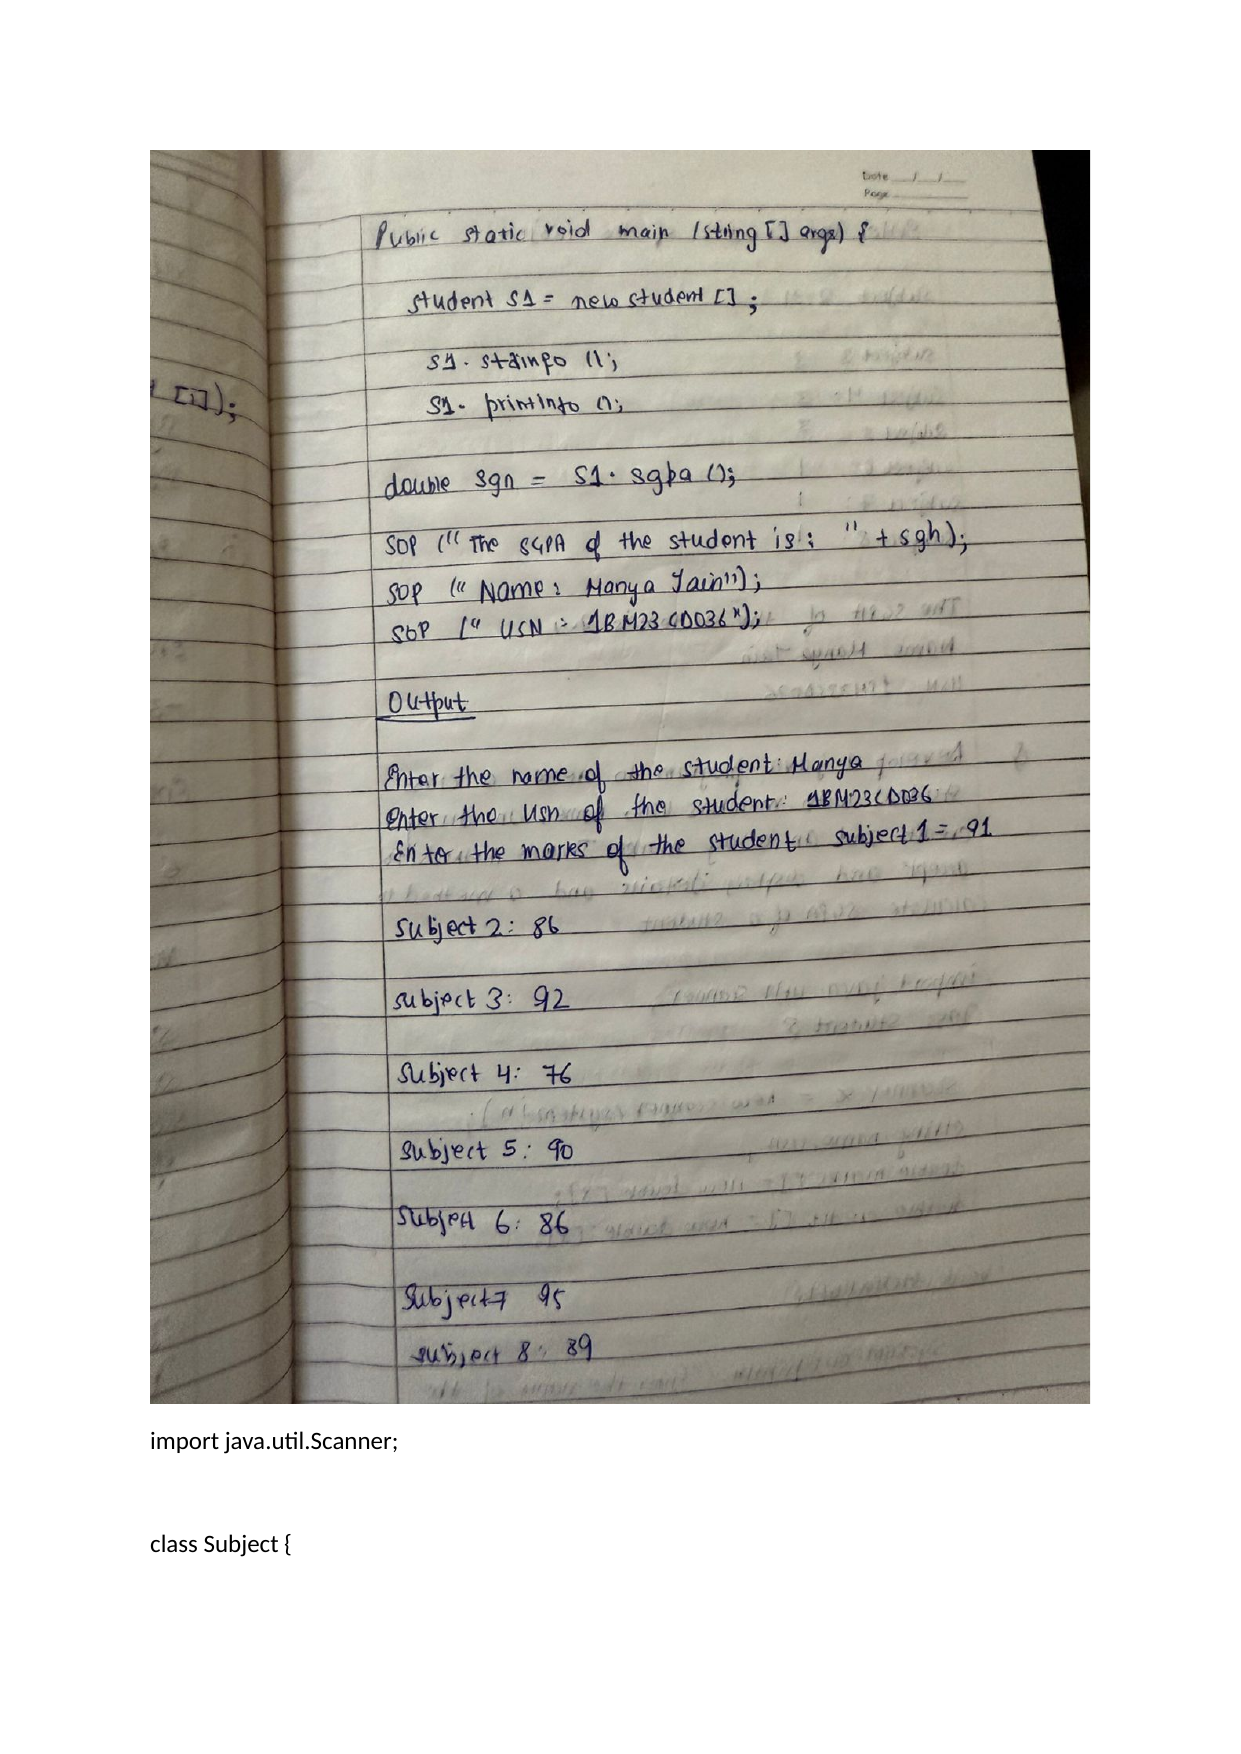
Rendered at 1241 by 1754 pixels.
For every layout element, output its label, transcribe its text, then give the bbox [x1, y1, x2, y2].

picture [150, 150, 1091, 1404]
text class Subject { [150, 1528, 1090, 1559]
text import java.util.Scanner; [150, 1425, 1090, 1455]
